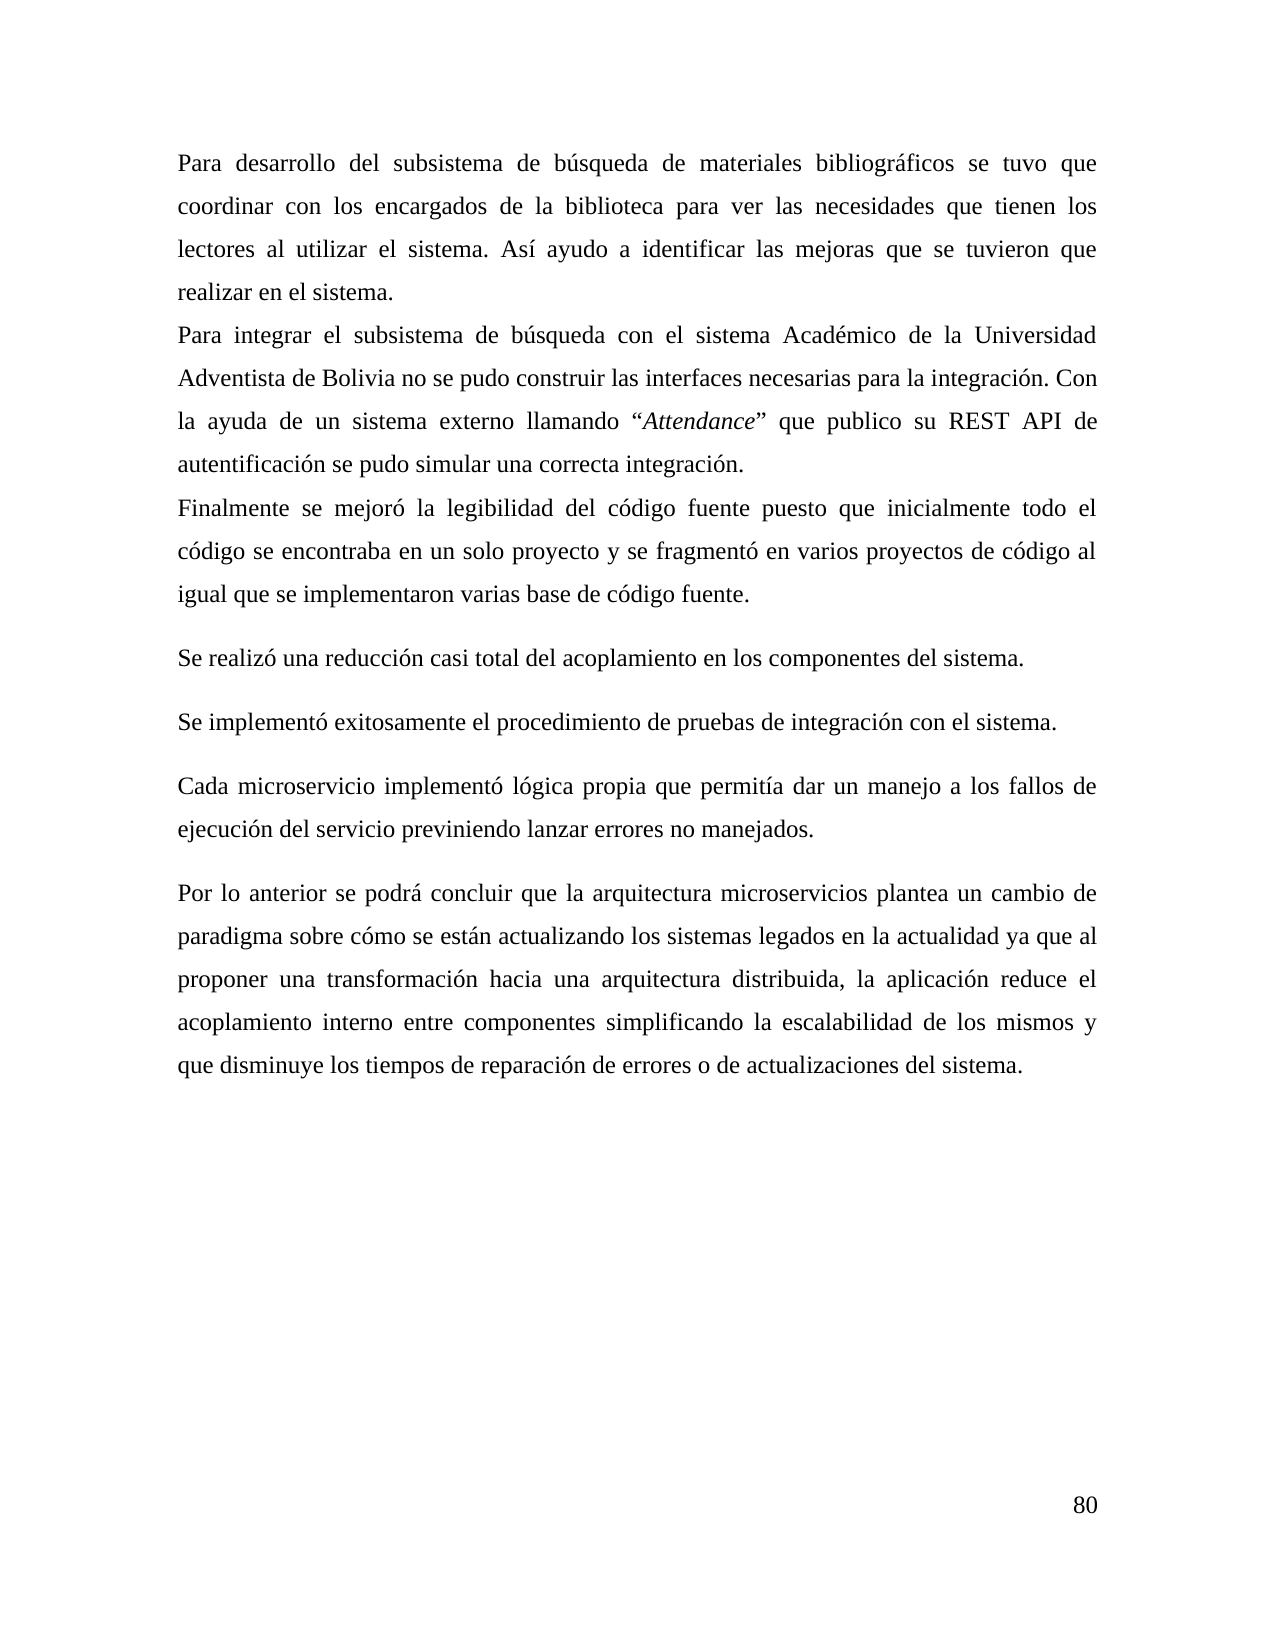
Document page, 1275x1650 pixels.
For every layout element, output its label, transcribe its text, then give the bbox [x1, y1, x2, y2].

text Finalmente se mejoró la legibilidad del código fuente puesto que inicialmente todo el código se encontraba en un solo proyecto y se fragmentó en varios proyectos de código al igual que se implementaron varias base de código fuente. [177, 493, 1098, 608]
text Para desarrollo del subsistema de búsqueda de materiales bibliográficos se tuvo que coordinar con los encargados de la biblioteca para ver las necesidades que tienen los lectores al utilizar el sistema. Así ayudo a identificar las mejoras que se tuvieron que realizar en el sistema. [177, 148, 1098, 306]
text Por lo anterior se podrá concluir que la arquitectura microservicios plantea un cambio de paradigma sobre cómo se están actualizando los sistemas legados en la actualidad ya que al proponer una transformación hacia una arquitectura distribuida, la aplicación reduce el acoplamiento interno entre componentes simplificando la escalabilidad de los mismos y que disminuye los tiempos de reparación de errores o de actualizaciones del sistema. [177, 878, 1098, 1079]
text Se implementó exitosamente el procedimiento de pruebas de integración con el sistema. [177, 707, 1098, 736]
text Se realizó una reducción casi total del acoplamiento en los componentes del sistema. [177, 643, 1098, 672]
text Cada microservicio implementó lógica propia que permitía dar un manejo a los fallos de ejecución del servicio previniendo lanzar errores no manejados. [177, 771, 1098, 843]
text Para integrar el subsistema de búsqueda con el sistema Académico de la Universidad Adventista de Bolivia no se pudo construir las interfaces necesarias para la integración. Con la ayuda de un sistema externo llamando “Attendance” que publico su REST API de autentificación se pudo simular una correcta integración. [177, 320, 1098, 478]
